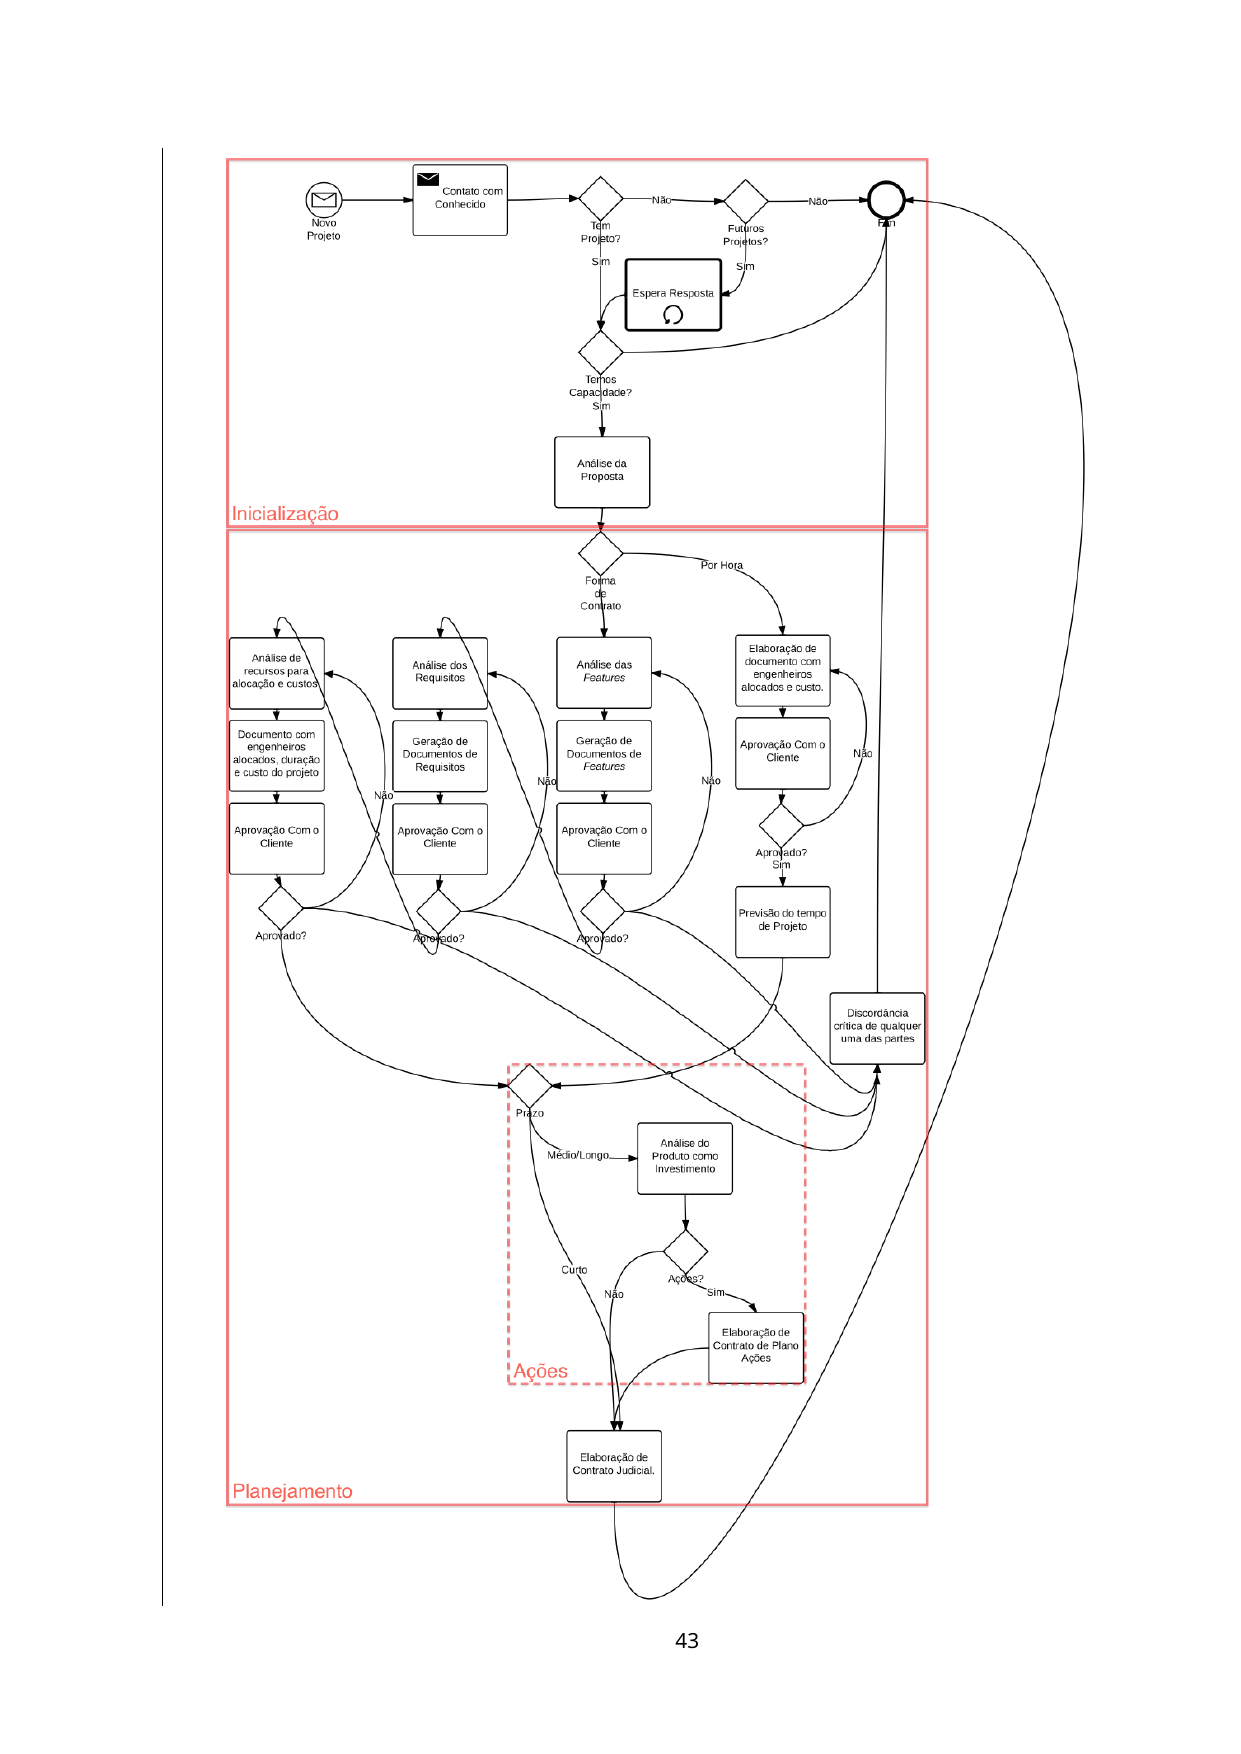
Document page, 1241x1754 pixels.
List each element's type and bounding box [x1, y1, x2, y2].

picture [180, 147, 1120, 1606]
